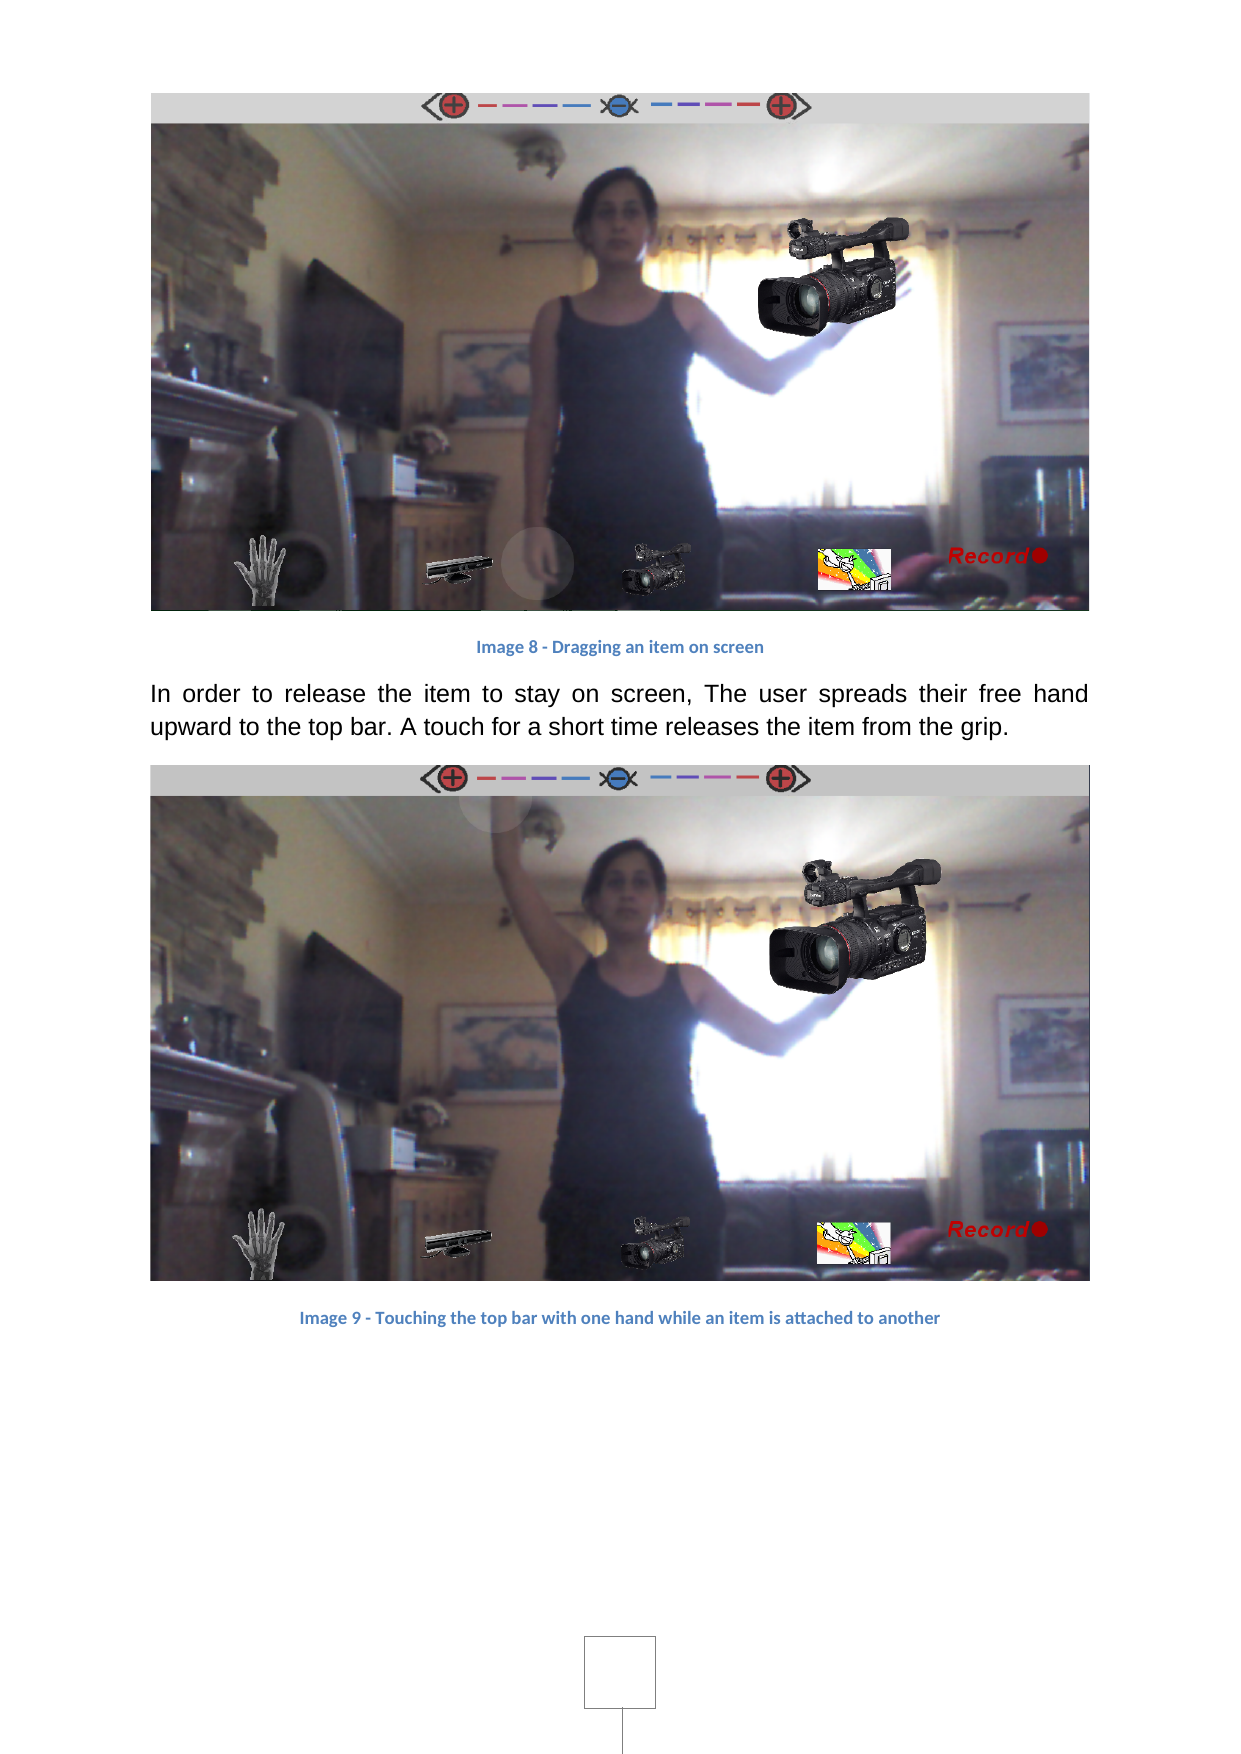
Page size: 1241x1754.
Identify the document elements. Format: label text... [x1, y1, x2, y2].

text In order to release the item to stay on screen, The user spreads their free hand upward to the top bar. A touch for a short time releases the item from the grip. [150, 679, 1090, 741]
picture [151, 93, 1090, 611]
picture [150, 765, 1090, 1281]
